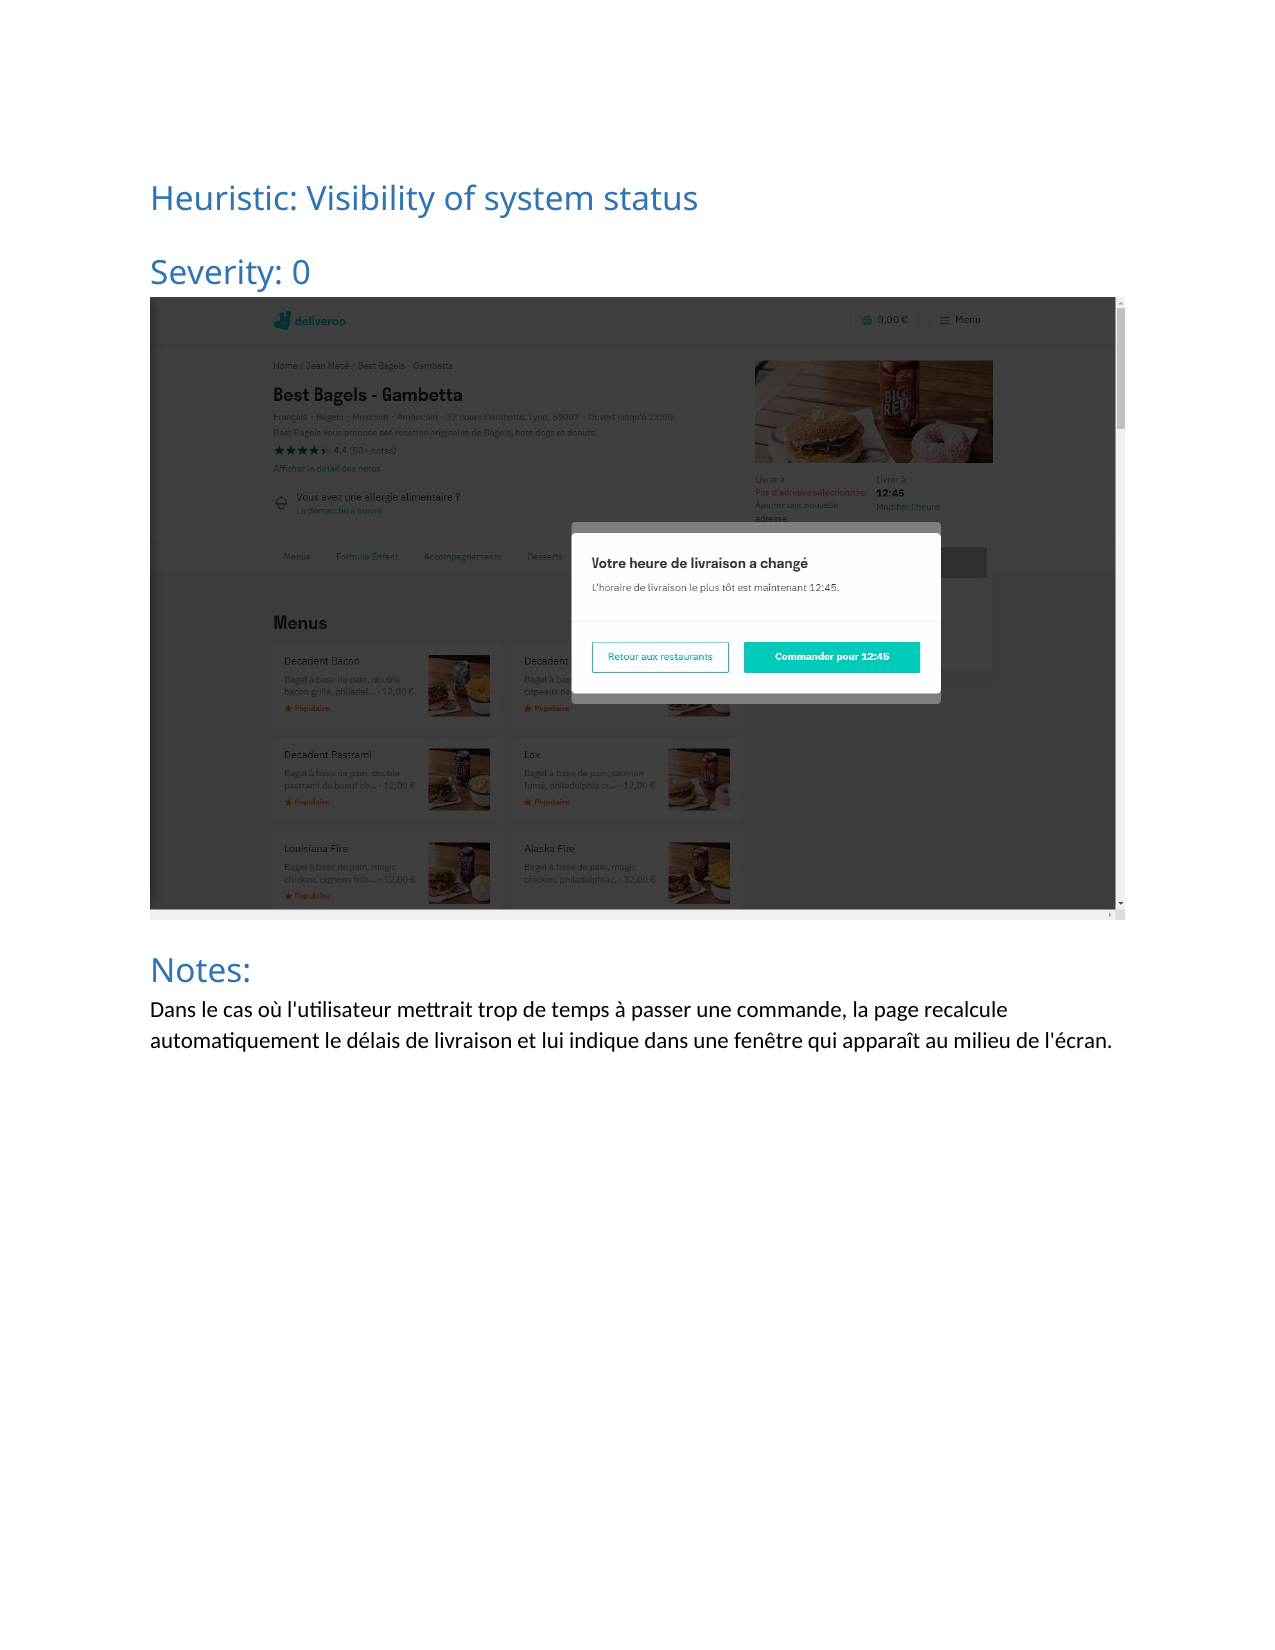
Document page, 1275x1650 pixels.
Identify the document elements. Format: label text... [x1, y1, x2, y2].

picture [150, 297, 1125, 920]
subtitle Severity: 0 [150, 249, 1125, 294]
subtitle Notes: [150, 947, 1125, 992]
text Dans le cas où l'utilisateur mettrait trop de temps à passer une commande, la page recalcule automatiquement le délais de livraison et lui indique dans une fenêtre qui apparaît au milieu de l'écran. [150, 996, 1125, 1054]
subtitle Heuristic: Visibility of system status [150, 175, 1125, 220]
